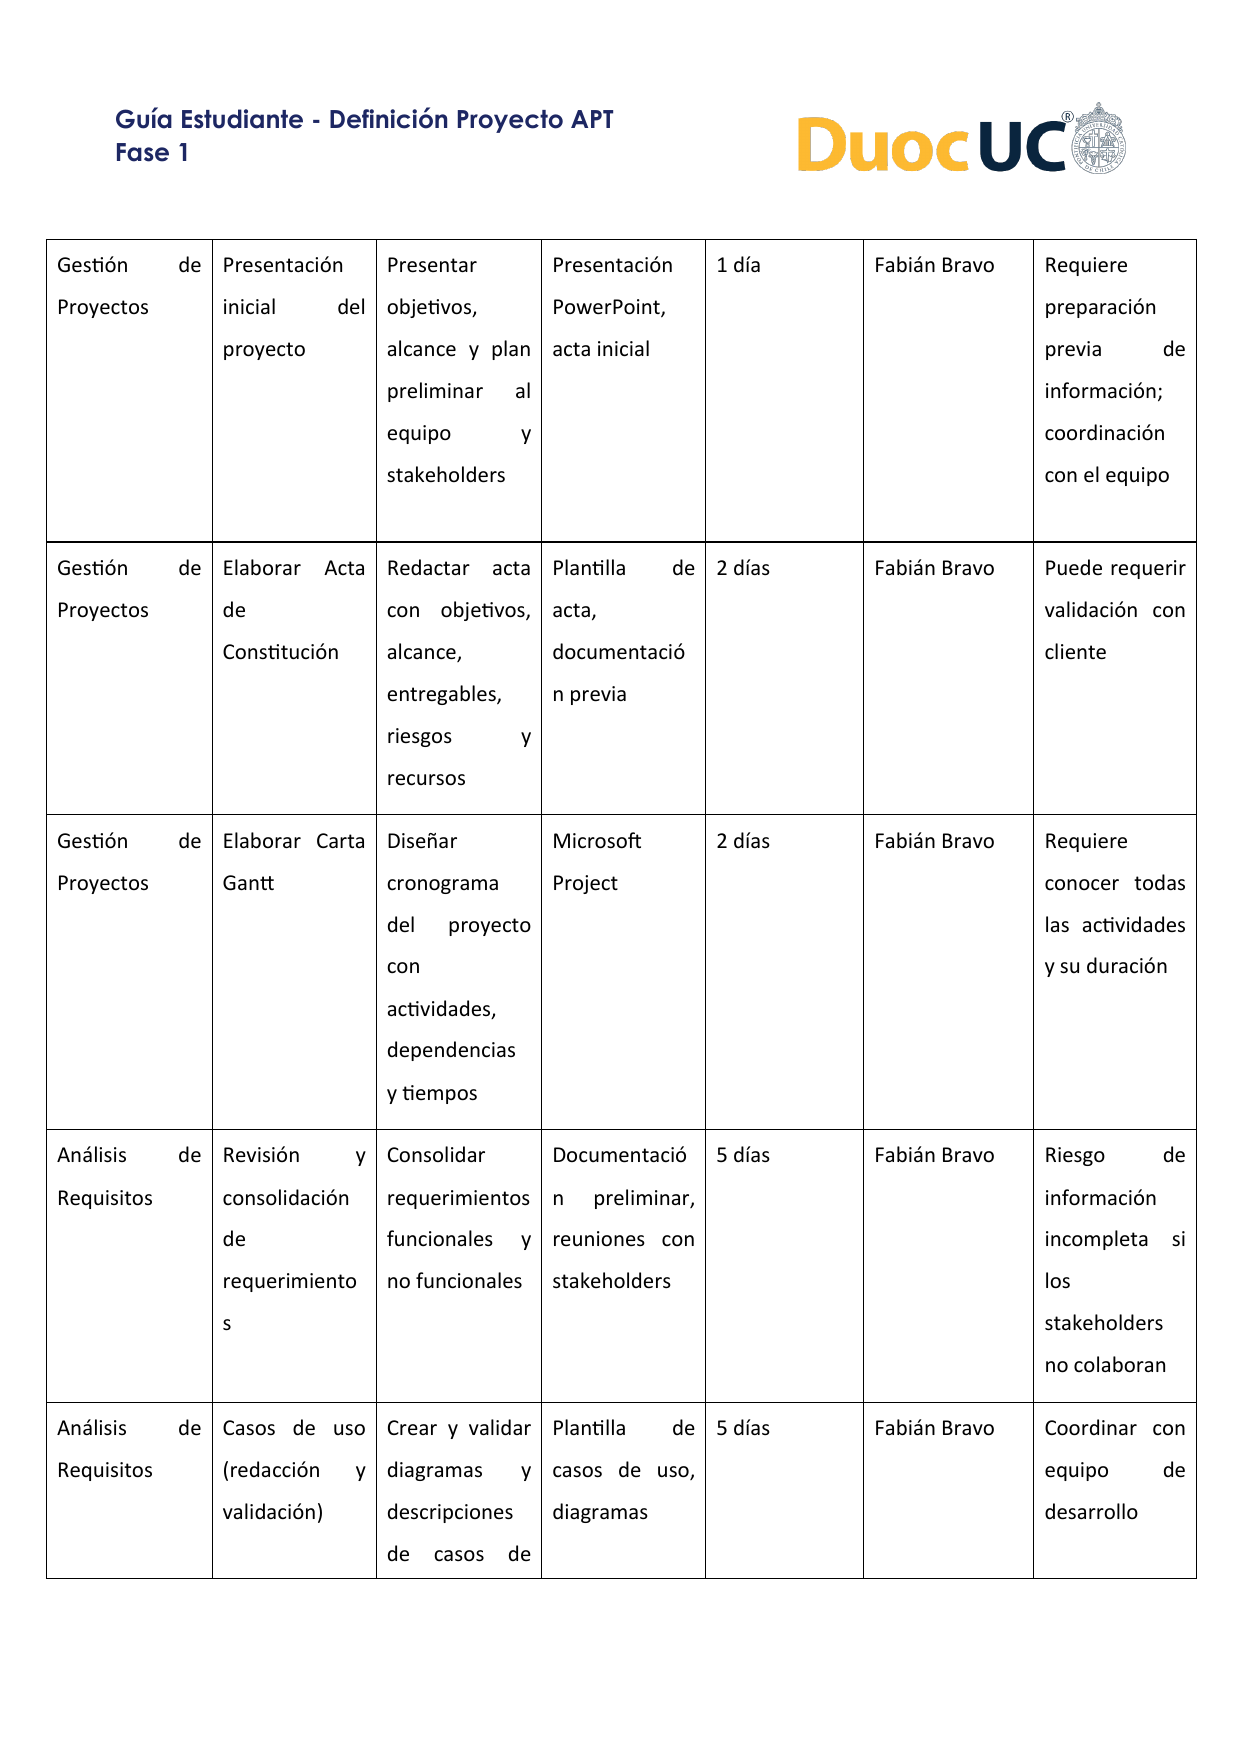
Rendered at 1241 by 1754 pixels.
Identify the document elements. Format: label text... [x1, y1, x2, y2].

table_cell Gestión de Proyectos [47, 543, 212, 814]
table_cell Elaborar Acta de Constitución [213, 543, 376, 814]
table_cell 1 día [706, 240, 863, 541]
table_cell Plantilla de acta, documentación previa [542, 543, 705, 814]
table_cell 2 días [706, 815, 863, 1129]
table_cell Microsoft Project [542, 815, 705, 1129]
table_cell Presentar objetivos, alcance y plan preliminar al equipo y stakeholders [377, 240, 541, 541]
table_cell Crear y validar diagramas y descripciones de casos de uso [377, 1403, 541, 1578]
table_cell Coordinar con equipo de desarrollo [1034, 1403, 1196, 1578]
table_cell Casos de uso (redacción y validación) [213, 1403, 376, 1578]
table_cell Documentación preliminar, reuniones con stakeholders [542, 1130, 705, 1402]
table_cell Fabián Bravo [864, 543, 1033, 814]
table_cell Requiere conocer todas las actividades y su duración [1034, 815, 1196, 1129]
table_cell Redactar acta con objetivos, alcance, entregables, riesgos y recursos [377, 543, 541, 814]
table_cell 5 días [706, 1130, 863, 1402]
table_cell Presentación inicial del proyecto [213, 240, 376, 541]
table_cell Gestión de Proyectos [47, 815, 212, 1129]
table_cell Puede requerir validación con cliente [1034, 543, 1196, 814]
table_cell Diseñar cronograma del proyecto con actividades, dependencias y tiempos [377, 815, 541, 1129]
picture [798, 102, 1126, 174]
table_cell Fabián Bravo [864, 815, 1033, 1129]
table_cell Presentación PowerPoint, acta inicial [542, 240, 705, 541]
table_cell 5 días [706, 1403, 863, 1578]
table_cell Análisis de Requisitos [47, 1403, 212, 1578]
table_cell Consolidar requerimientos funcionales y no funcionales [377, 1130, 541, 1402]
table_cell Requiere preparación previa de información; coordinación con el equipo [1034, 240, 1196, 541]
table_cell Fabián Bravo [864, 1403, 1033, 1578]
table_cell Plantilla de casos de uso, diagramas [542, 1403, 705, 1578]
table_cell Revisión y consolidación de requerimientos [213, 1130, 376, 1402]
table_cell Fabián Bravo [864, 240, 1033, 541]
table_cell 2 días [706, 543, 863, 814]
table_cell Elaborar Carta Gantt [213, 815, 376, 1129]
table_cell Análisis de Requisitos [47, 1130, 212, 1402]
table_cell Gestión de Proyectos [47, 240, 212, 541]
table_cell Fabián Bravo [864, 1130, 1033, 1402]
table_cell Riesgo de información incompleta si los stakeholders no colaboran [1034, 1130, 1196, 1402]
